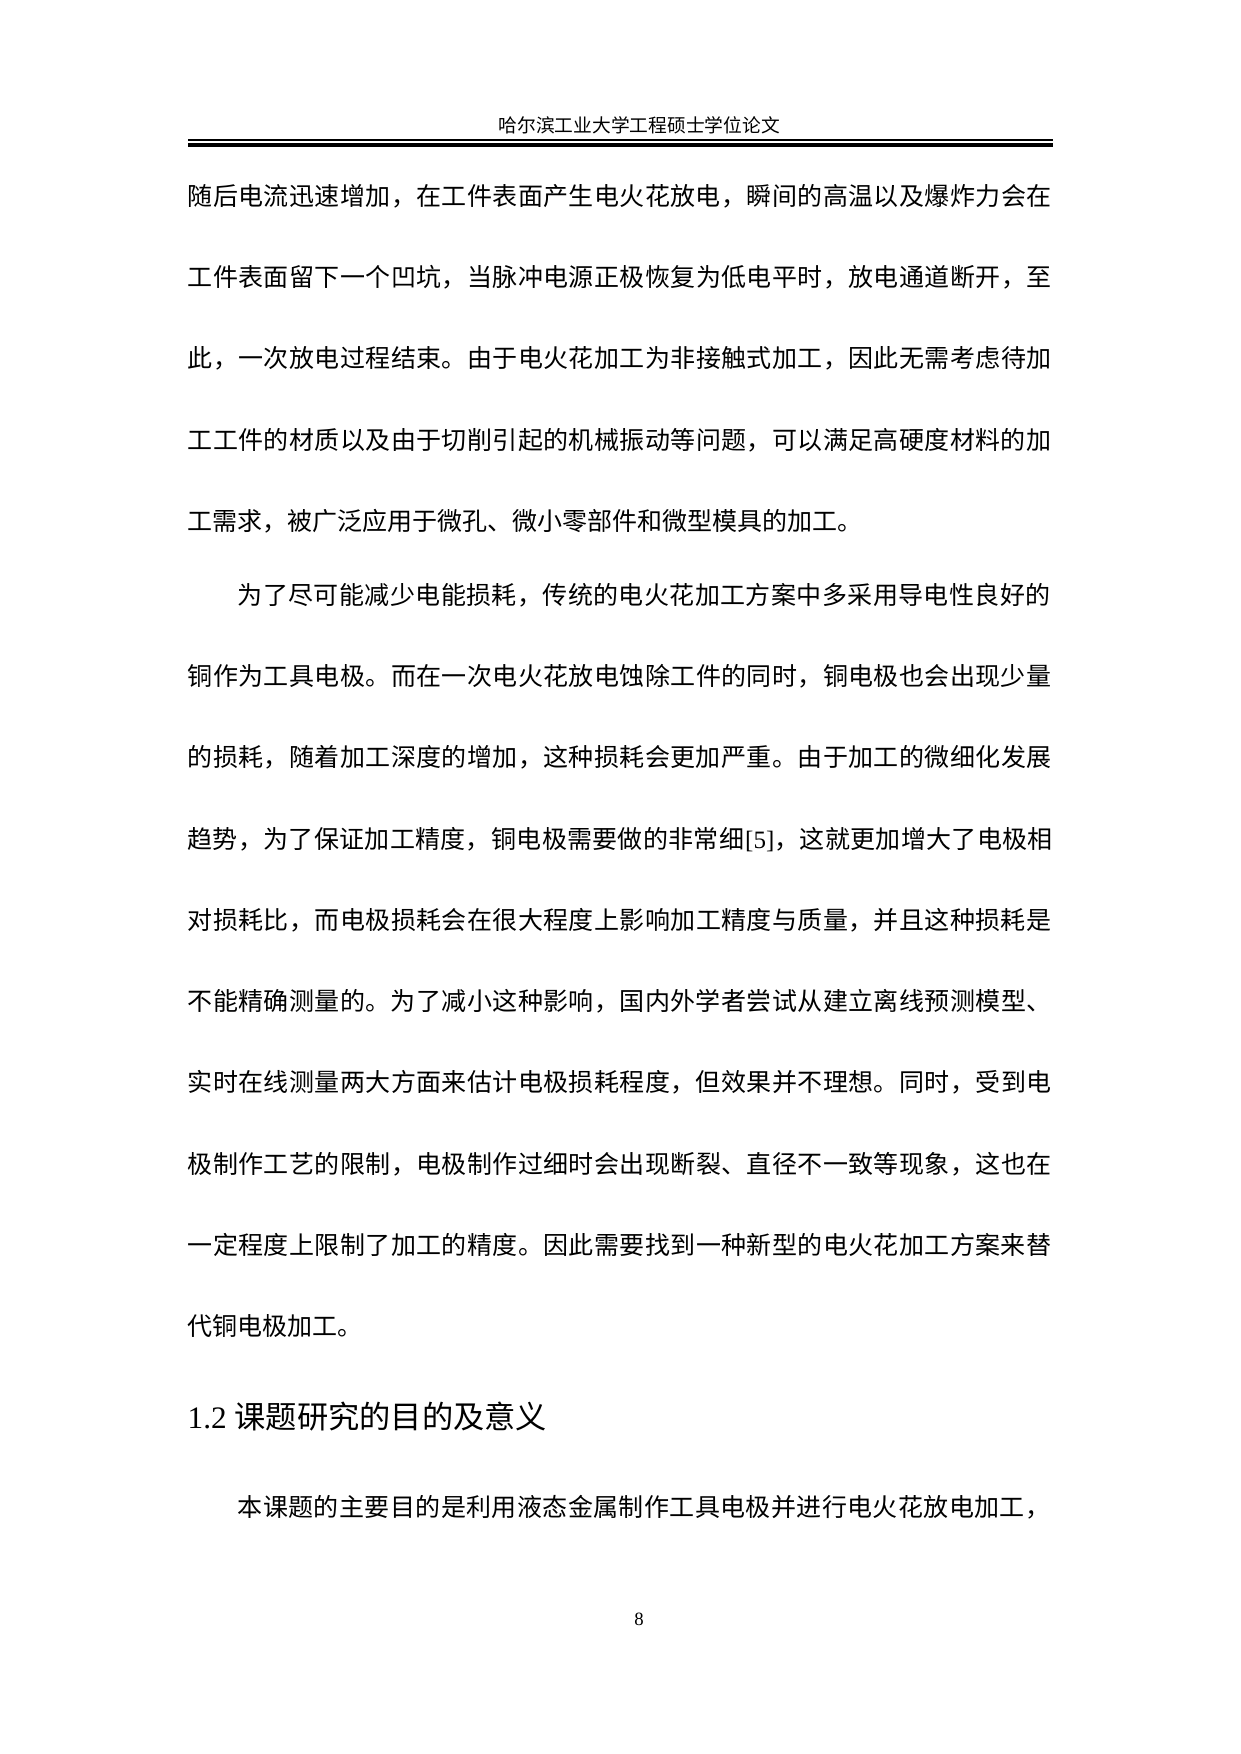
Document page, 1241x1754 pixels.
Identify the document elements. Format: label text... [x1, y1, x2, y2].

text 为了尽可能减少电能损耗，传统的电火花加工方案中多采用导电性良好的铜作为工具电极。而在一次电火花放电蚀除工件的同时，铜电极也会出现少量的损耗，随着加工深度的增加，这种损耗会更加严重。由于加工的微细化发展趋势，为了保证加工精度，铜电极需要做的非常细[5]，这就更加增大了电极相对损耗比，而电极损耗会在很大程度上影响加工精度与质量，并且这种损耗是不能精确测量的。为了减小这种影响，国内外学者尝试从建立离线预测模型、实时在线测量两大方面来估计电极损耗程度，但效果并不理想。同时，受到电极制作工艺的限制，电极制作过细时会出现断裂、直径不一致等现象，这也在一定程度上限制了加工的精度。因此需要找到一种新型的电火花加工方案来替代铜电极加工。 [187, 561, 1053, 1357]
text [187, 1473, 1053, 1538]
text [187, 162, 1053, 552]
subtitle 课题研究的目的及意义 [187, 1383, 1053, 1448]
